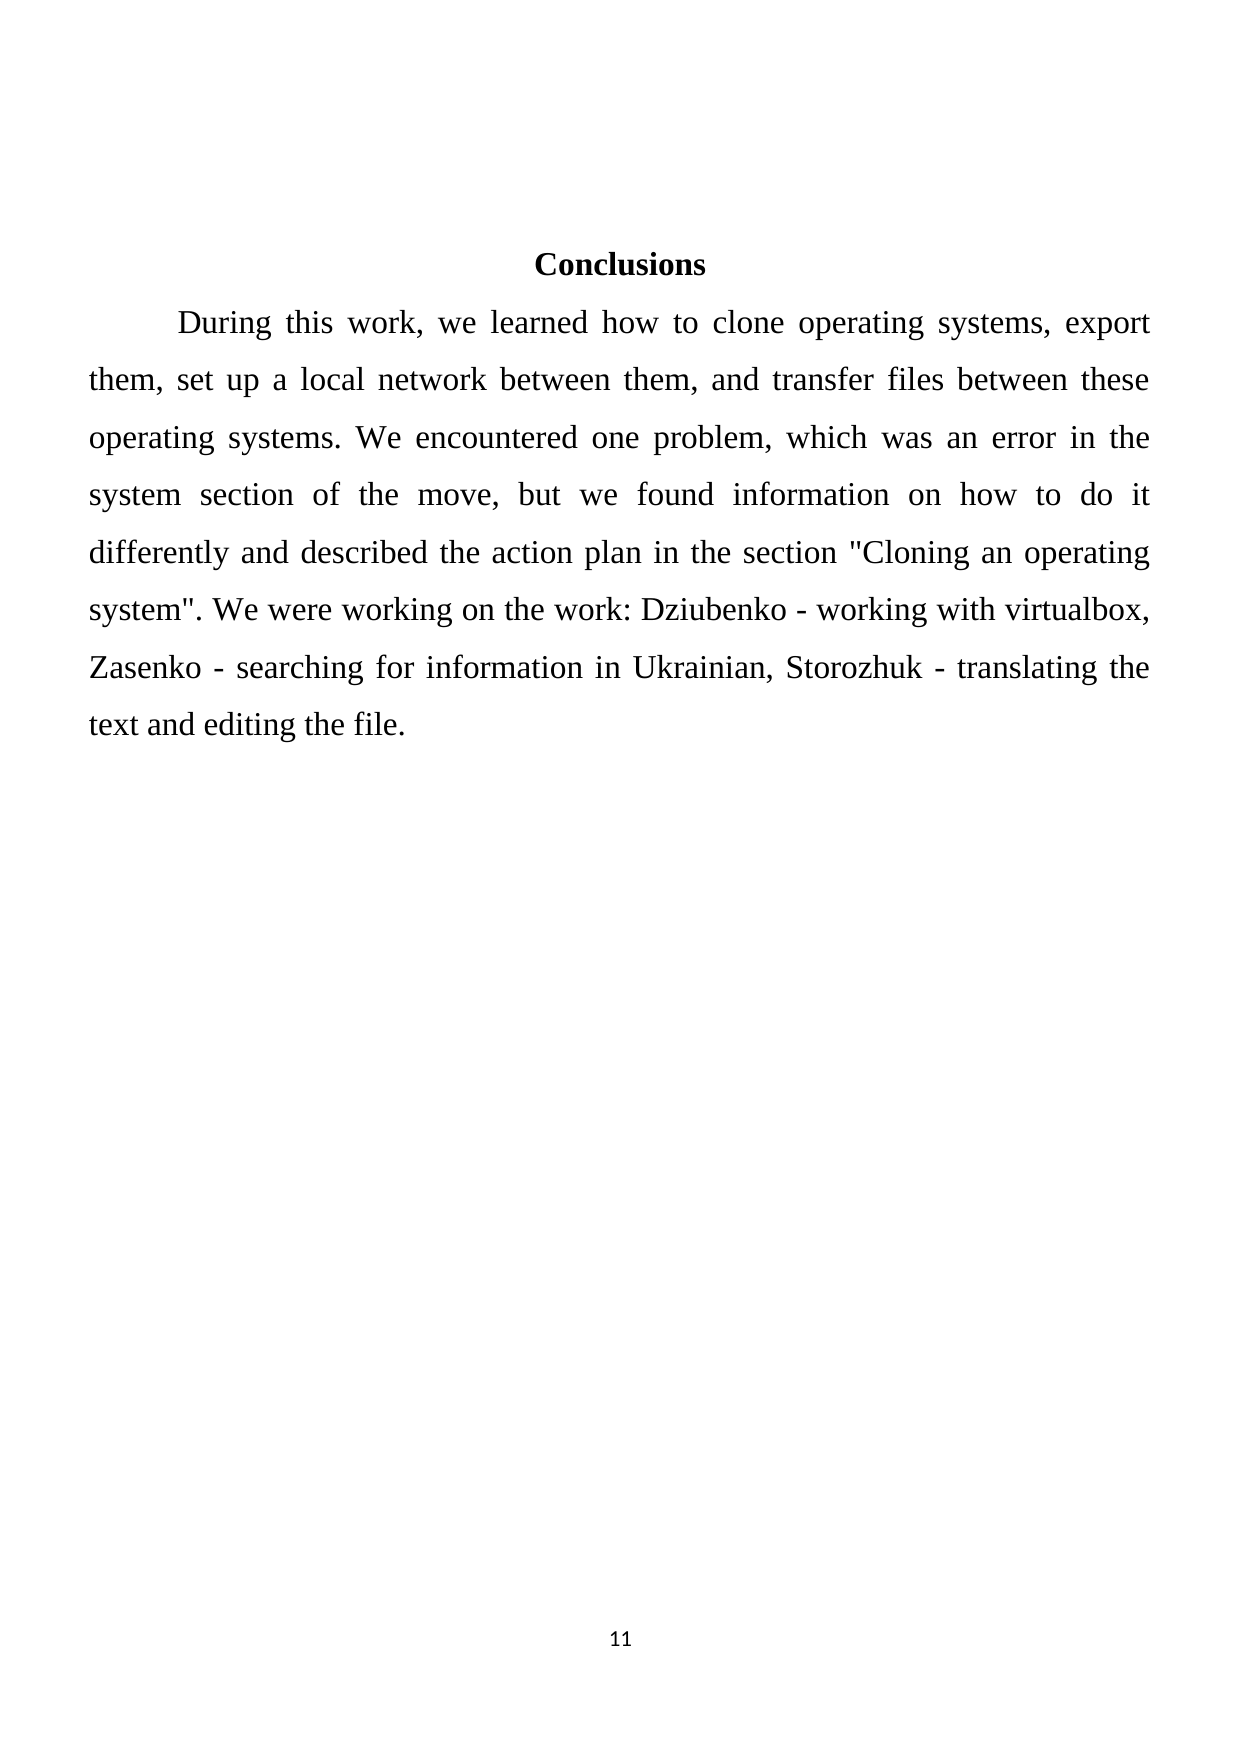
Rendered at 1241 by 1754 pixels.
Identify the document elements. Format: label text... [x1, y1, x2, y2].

text Conclusions [89, 244, 1152, 282]
text During this work, we learned how to clone operating systems, export them, set up a local network between them, and transfer files between these operating systems. We encountered one problem, which was an error in the system section of the move, but we found information on how to do it differently and described the action plan in the section "Cloning an operating system". We were working on the work: Dziubenko - working with virtualbox, Zasenko - searching for information in Ukrainian, Storozhuk - translating the text and editing the file. [89, 302, 1152, 743]
